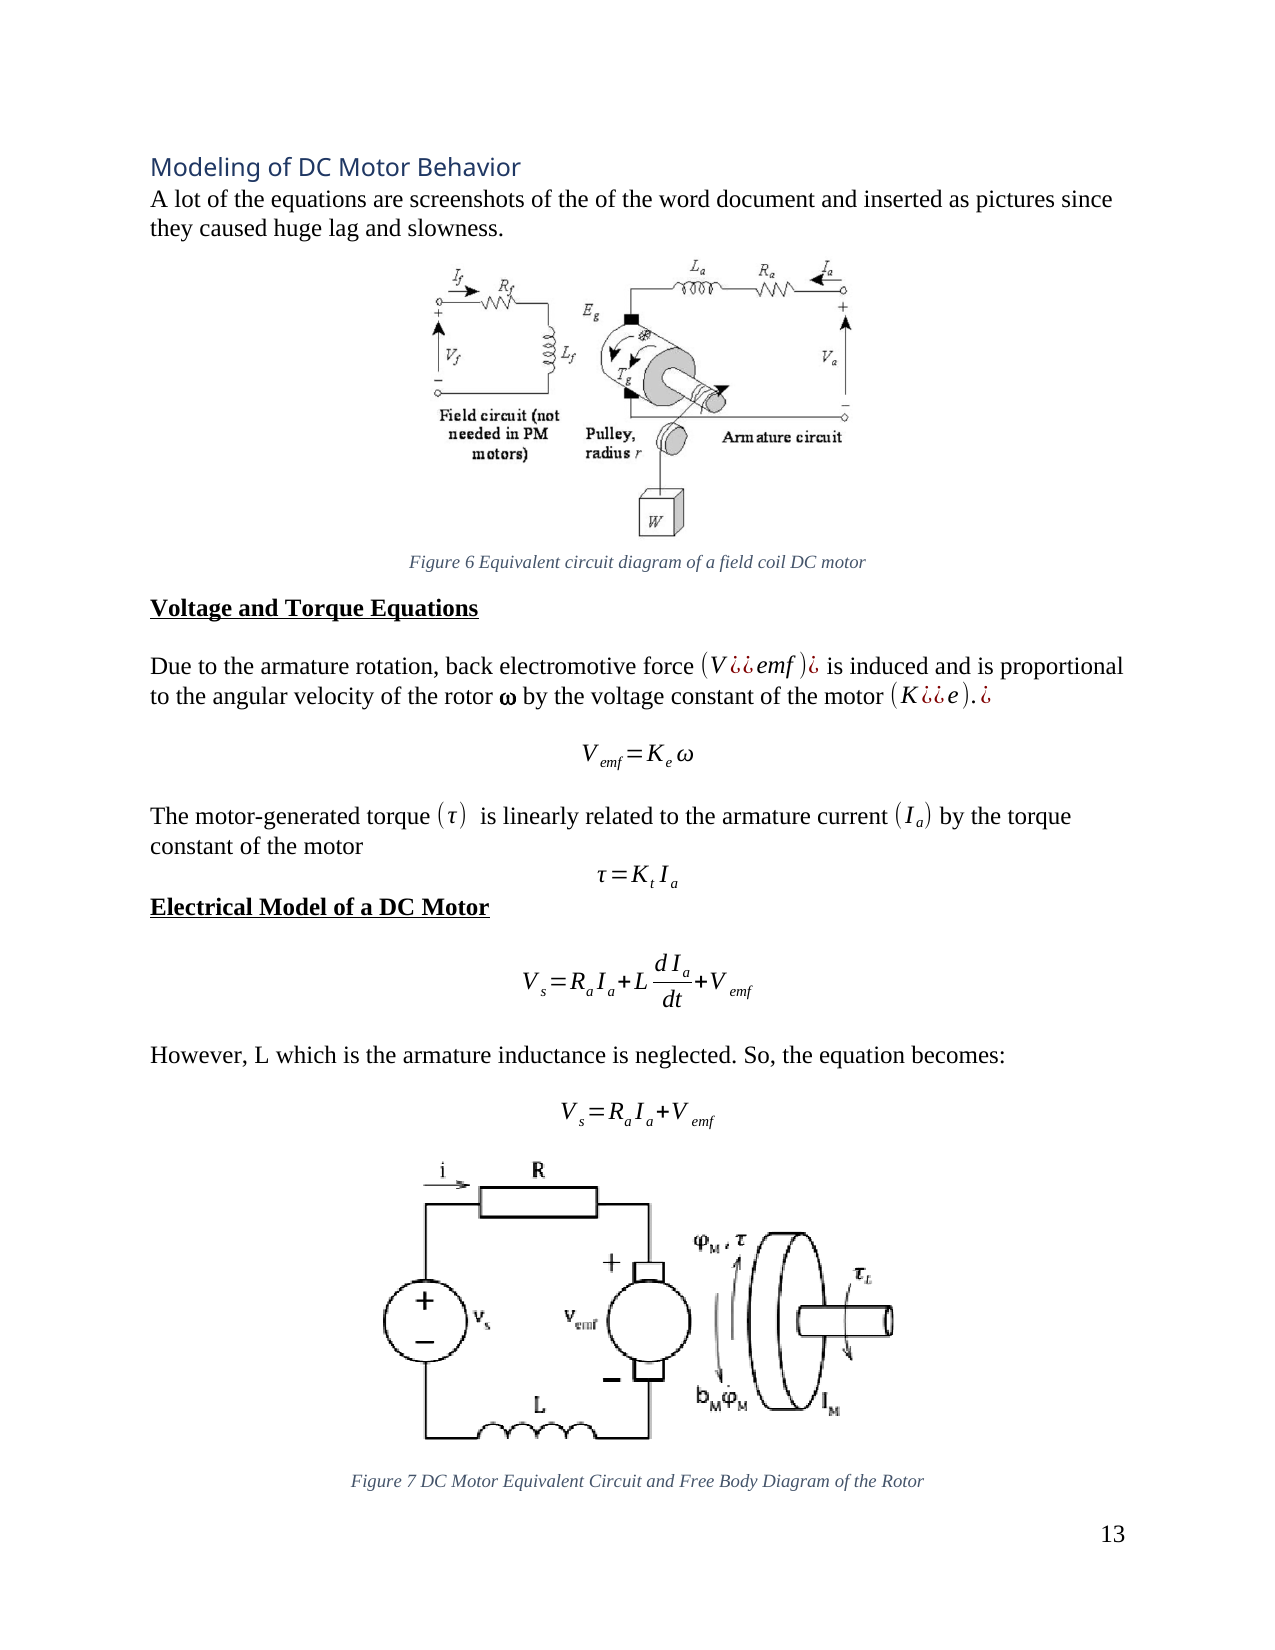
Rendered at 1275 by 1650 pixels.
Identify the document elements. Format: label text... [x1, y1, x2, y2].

text However, L which is the armature inductance is neglected. So, the equation becomes: [150, 1041, 1125, 1069]
text The motor-generated torque is linearly related to the armature current by the torque constant of the motor [150, 799, 1125, 860]
text Due to the armature rotation, back electromotive force is induced and is proportional to the angular velocity of the rotor by the voltage constant of the motor [150, 651, 1125, 711]
text A lot of the equations are screenshots of the of the word document and inserted as pictures since they caused huge lag and slowness. [150, 184, 1125, 242]
picture [421, 241, 854, 551]
text Electrical Model of a DC Motor [150, 892, 1125, 920]
subtitle Modeling of DC Motor Behavior [150, 150, 1125, 184]
picture [381, 1158, 894, 1471]
text Voltage and Torque Equations [150, 593, 1125, 622]
